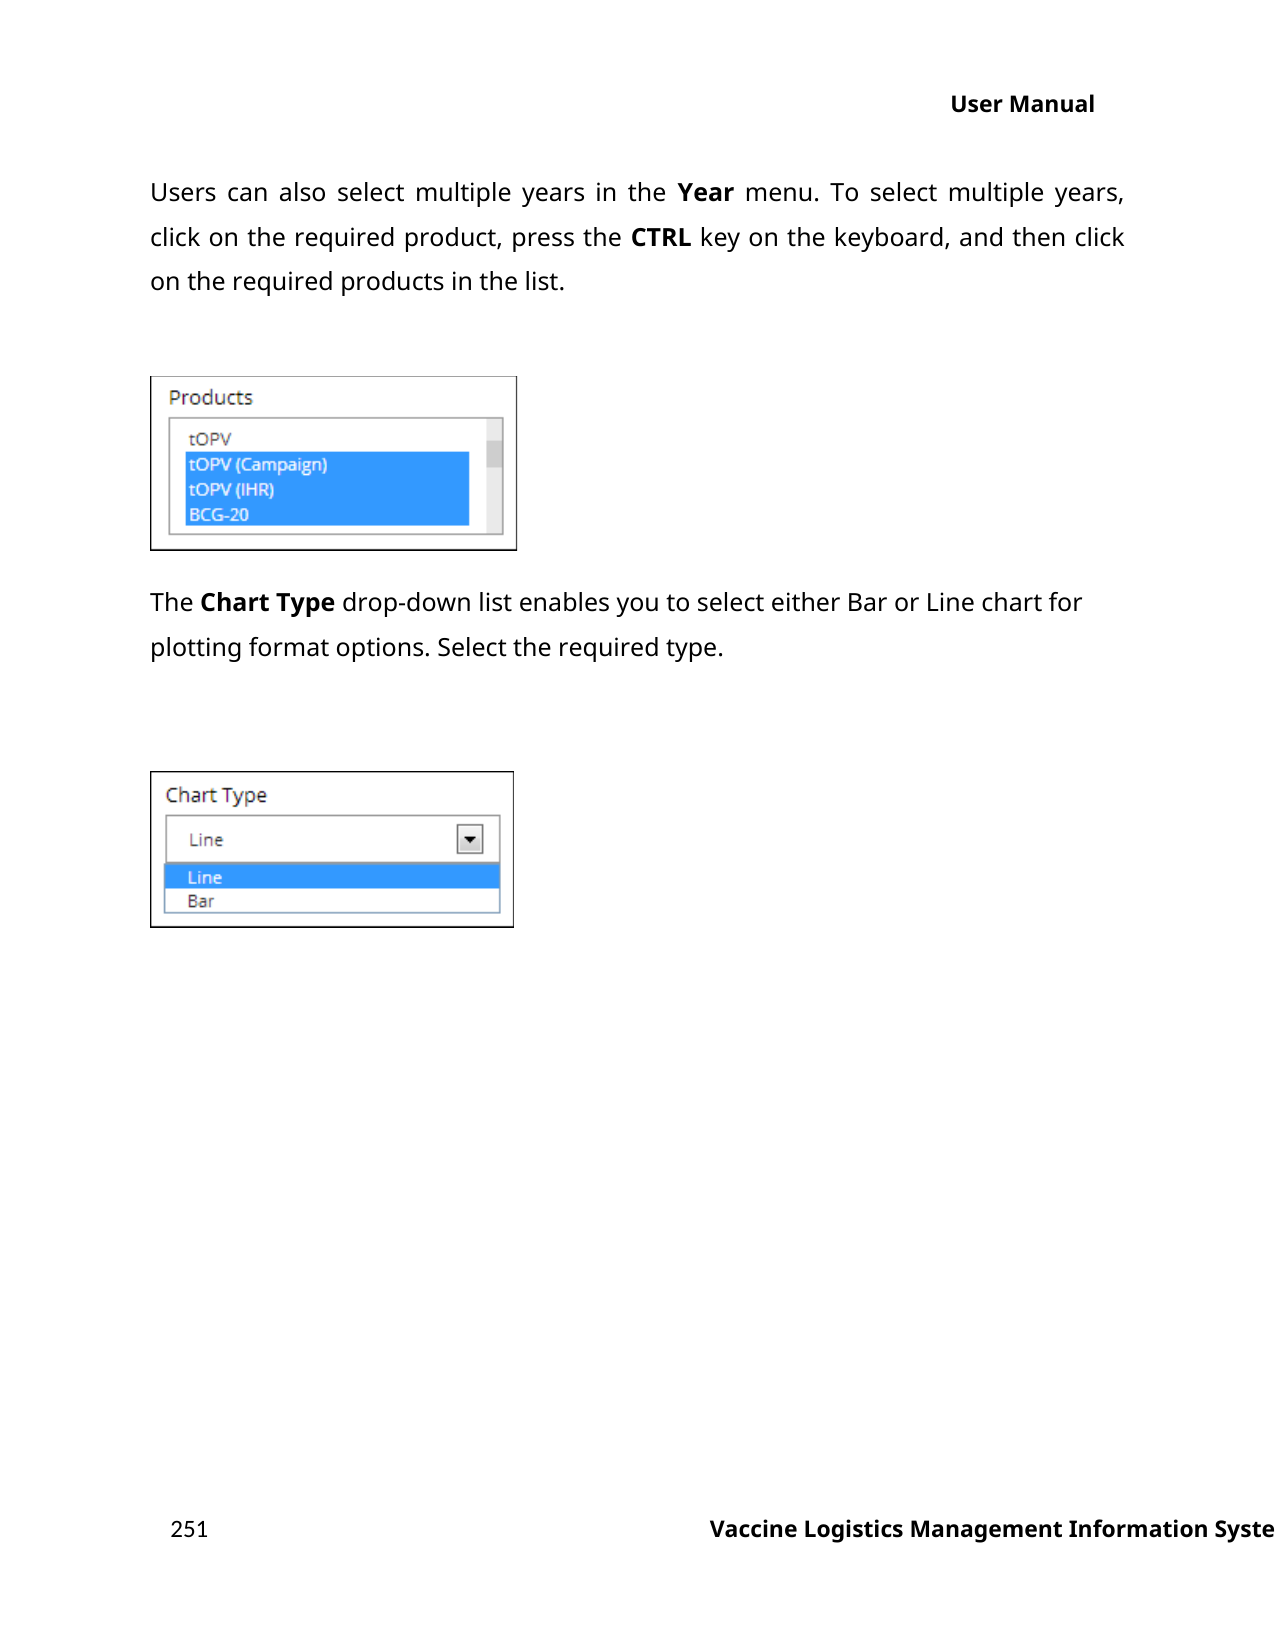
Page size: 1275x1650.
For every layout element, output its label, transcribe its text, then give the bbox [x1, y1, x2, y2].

text Users can also select multiple years in the Year menu. To select multiple years, click on the required product, press the CTRL key on the keyboard, and then click on the required products in the list. [150, 175, 1125, 298]
text The Chart Type drop-down list enables you to select either Bar or Line chart for plotting format options. Select the required type. [150, 585, 1125, 663]
picture [150, 376, 518, 551]
picture [150, 771, 514, 928]
